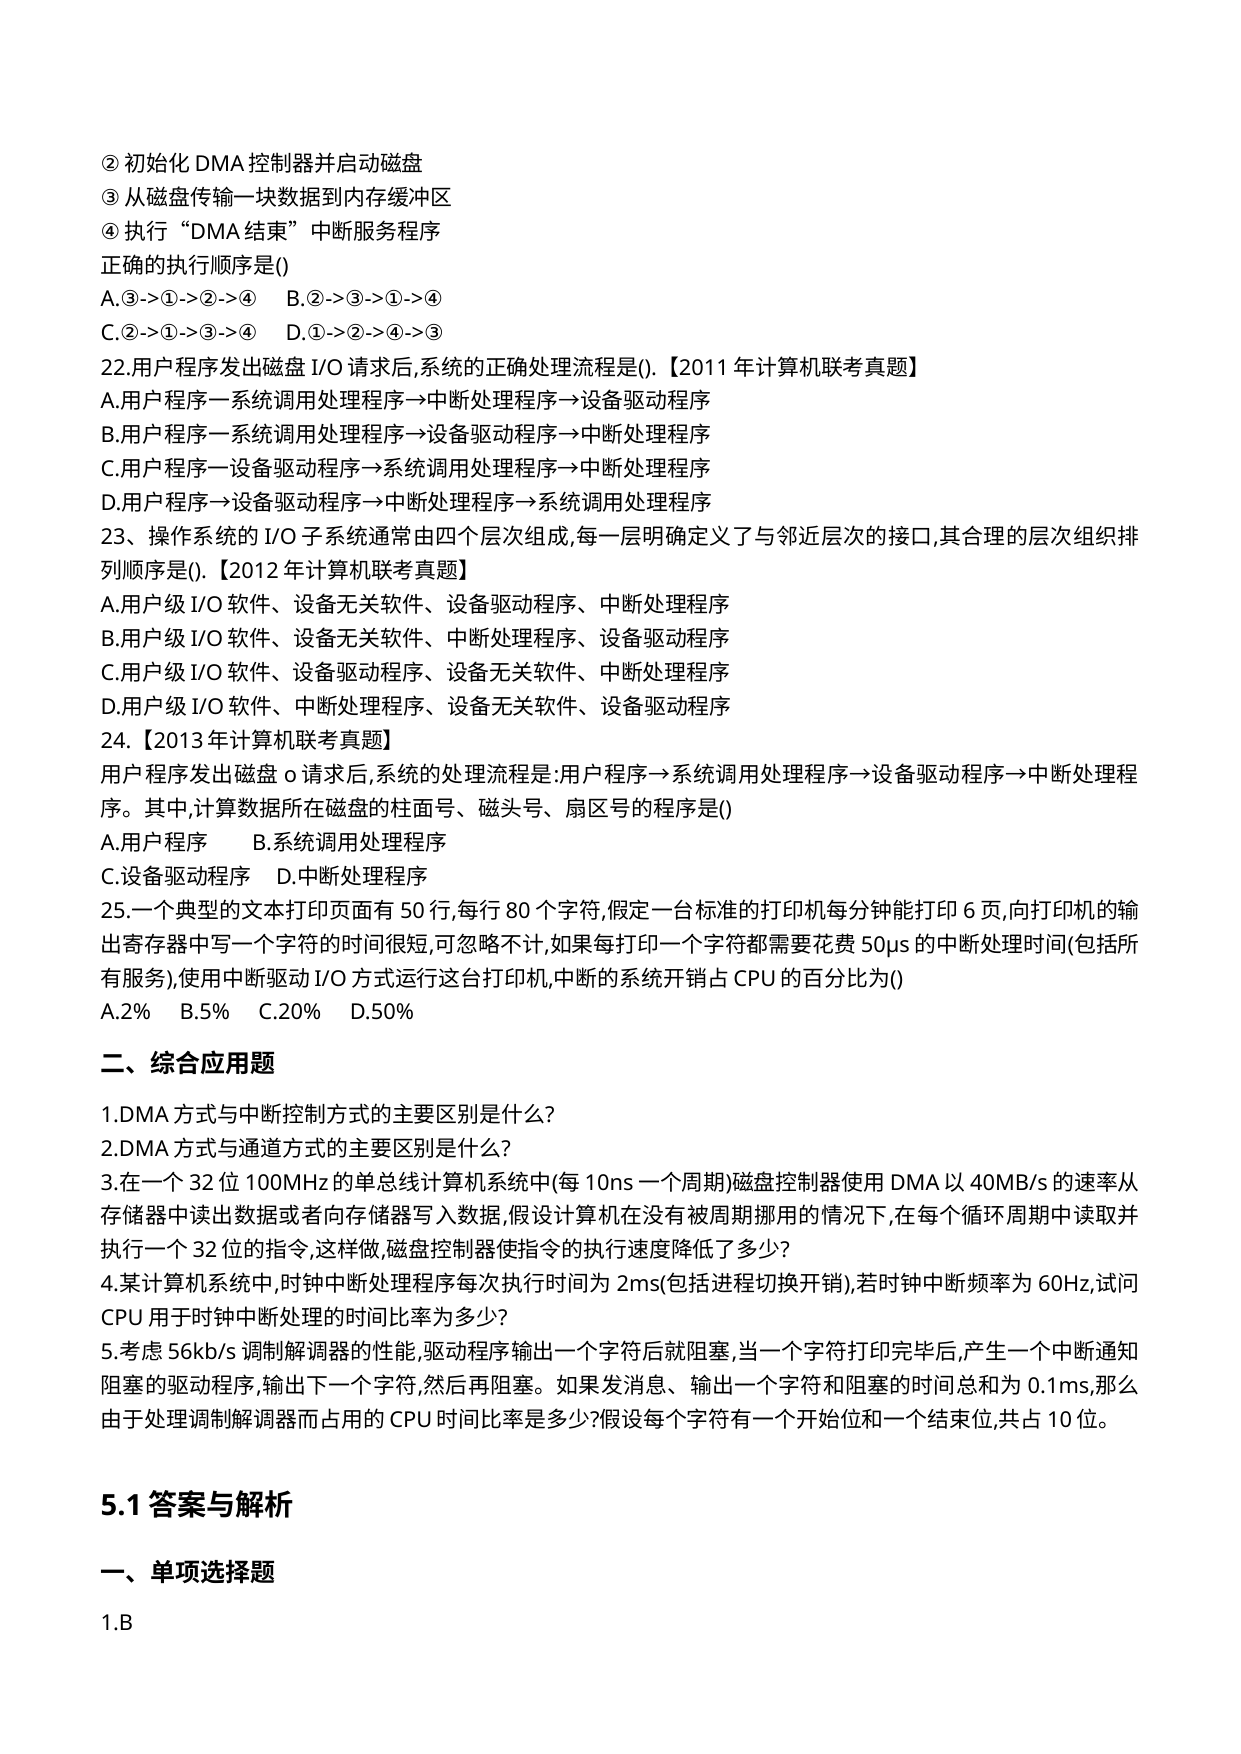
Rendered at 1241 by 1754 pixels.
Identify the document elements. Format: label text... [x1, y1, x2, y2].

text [100, 1435, 1140, 1639]
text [100, 145, 1140, 1333]
text 5.考虑56kb/s调制解调器的性能,驱动程序输出一个字符后就阻塞,当一个字符打印完毕后,产生一个中断通知阻塞的驱动程序,输出下一个字符,然后再阻塞。如果发消息、输出一个字符和阻塞的时间总和为0.1ms,那么由于处理调制解调器而占用的CPU时间比率是多少?假设每个字符有一个开始位和一个结束位,共占10位。 [100, 1333, 1140, 1435]
